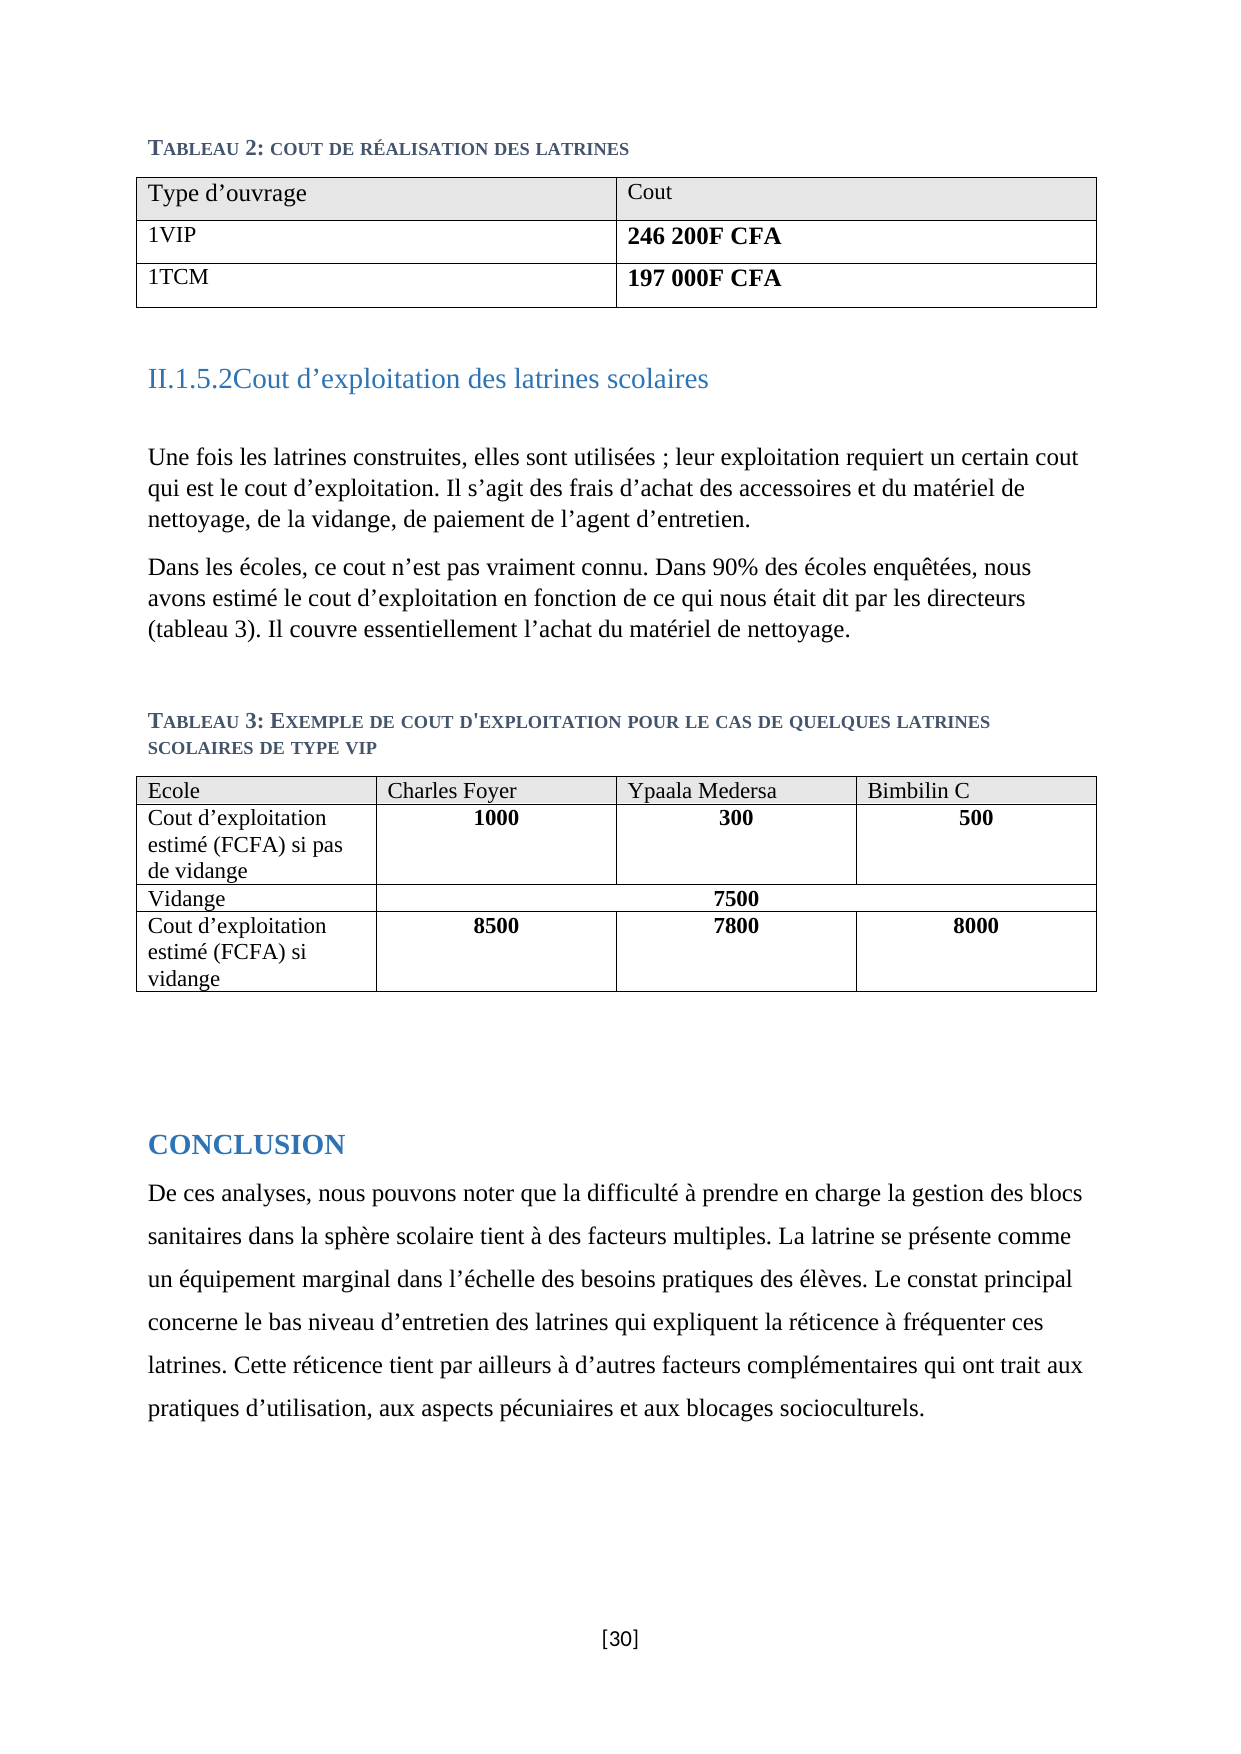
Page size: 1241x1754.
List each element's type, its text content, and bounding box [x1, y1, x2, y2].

table_cell 1TCM [137, 264, 616, 307]
table_cell 500 [857, 805, 1096, 883]
text Dans les écoles, ce cout n’est pas vraiment connu. Dans 90% des écoles enquêtées, nous avons estimé le cout d’exploitation en fonction de ce qui nous était dit par les directeurs (tableau 3). Il couvre essentiellement l’achat du matériel de nettoyage. [148, 552, 1093, 643]
table_cell 7800 [617, 912, 856, 991]
table_cell 8000 [857, 912, 1096, 991]
text Tableau 3: Exemple de cout d'exploitation pour le cas de quelques latrines scolaires de type vip [148, 707, 1093, 759]
table_cell Cout d’exploitation estimé (FCFA) si pas de vidange [137, 805, 376, 883]
table_header Bimbilin C [857, 777, 1096, 803]
table_cell Vidange [137, 885, 376, 911]
text Tableau 2: cout de réalisation des latrines [148, 134, 1093, 160]
table_cell 246 200F CFA [617, 221, 1096, 262]
text De ces analyses, nous pouvons noter que la difficulté à prendre en charge la gestion des blocs sanitaires dans la sphère scolaire tient à des facteurs multiples. La latrine se présente comme un équipement marginal dans l’échelle des besoins pratiques des élèves. Le constat principal concerne le bas niveau d’entretien des latrines qui expliquent la réticence à fréquenter ces latrines. Cette réticence tient par ailleurs à d’autres facteurs complémentaires qui ont trait aux pratiques d’utilisation, aux aspects pécuniaires et aux blocages socioculturels. [148, 1178, 1093, 1422]
table_cell 7500 [377, 885, 1096, 911]
table_cell 300 [617, 805, 856, 883]
table_header Cout [617, 178, 1096, 220]
table_header Ypaala Medersa [617, 777, 856, 803]
table_cell 8500 [377, 912, 616, 991]
table_cell 1VIP [137, 221, 616, 262]
table_header Charles Foyer [377, 777, 616, 803]
text Une fois les latrines construites, elles sont utilisées ; leur exploitation requiert un certain cout qui est le cout d’exploitation. Il s’agit des frais d’achat des accessoires et du matériel de nettoyage, de la vidange, de paiement de l’agent d’entretien. [148, 442, 1093, 533]
table_header Type d’ouvrage [137, 178, 616, 220]
table_cell Cout d’exploitation estimé (FCFA) si vidange [137, 912, 376, 991]
subtitle CONCLUSION [148, 1127, 1093, 1161]
subtitle II.1.5.2Cout d’exploitation des latrines scolaires [148, 361, 1093, 394]
table_cell 1000 [377, 805, 616, 883]
table_cell 197 000F CFA [617, 264, 1096, 307]
table_header Ecole [137, 777, 376, 803]
